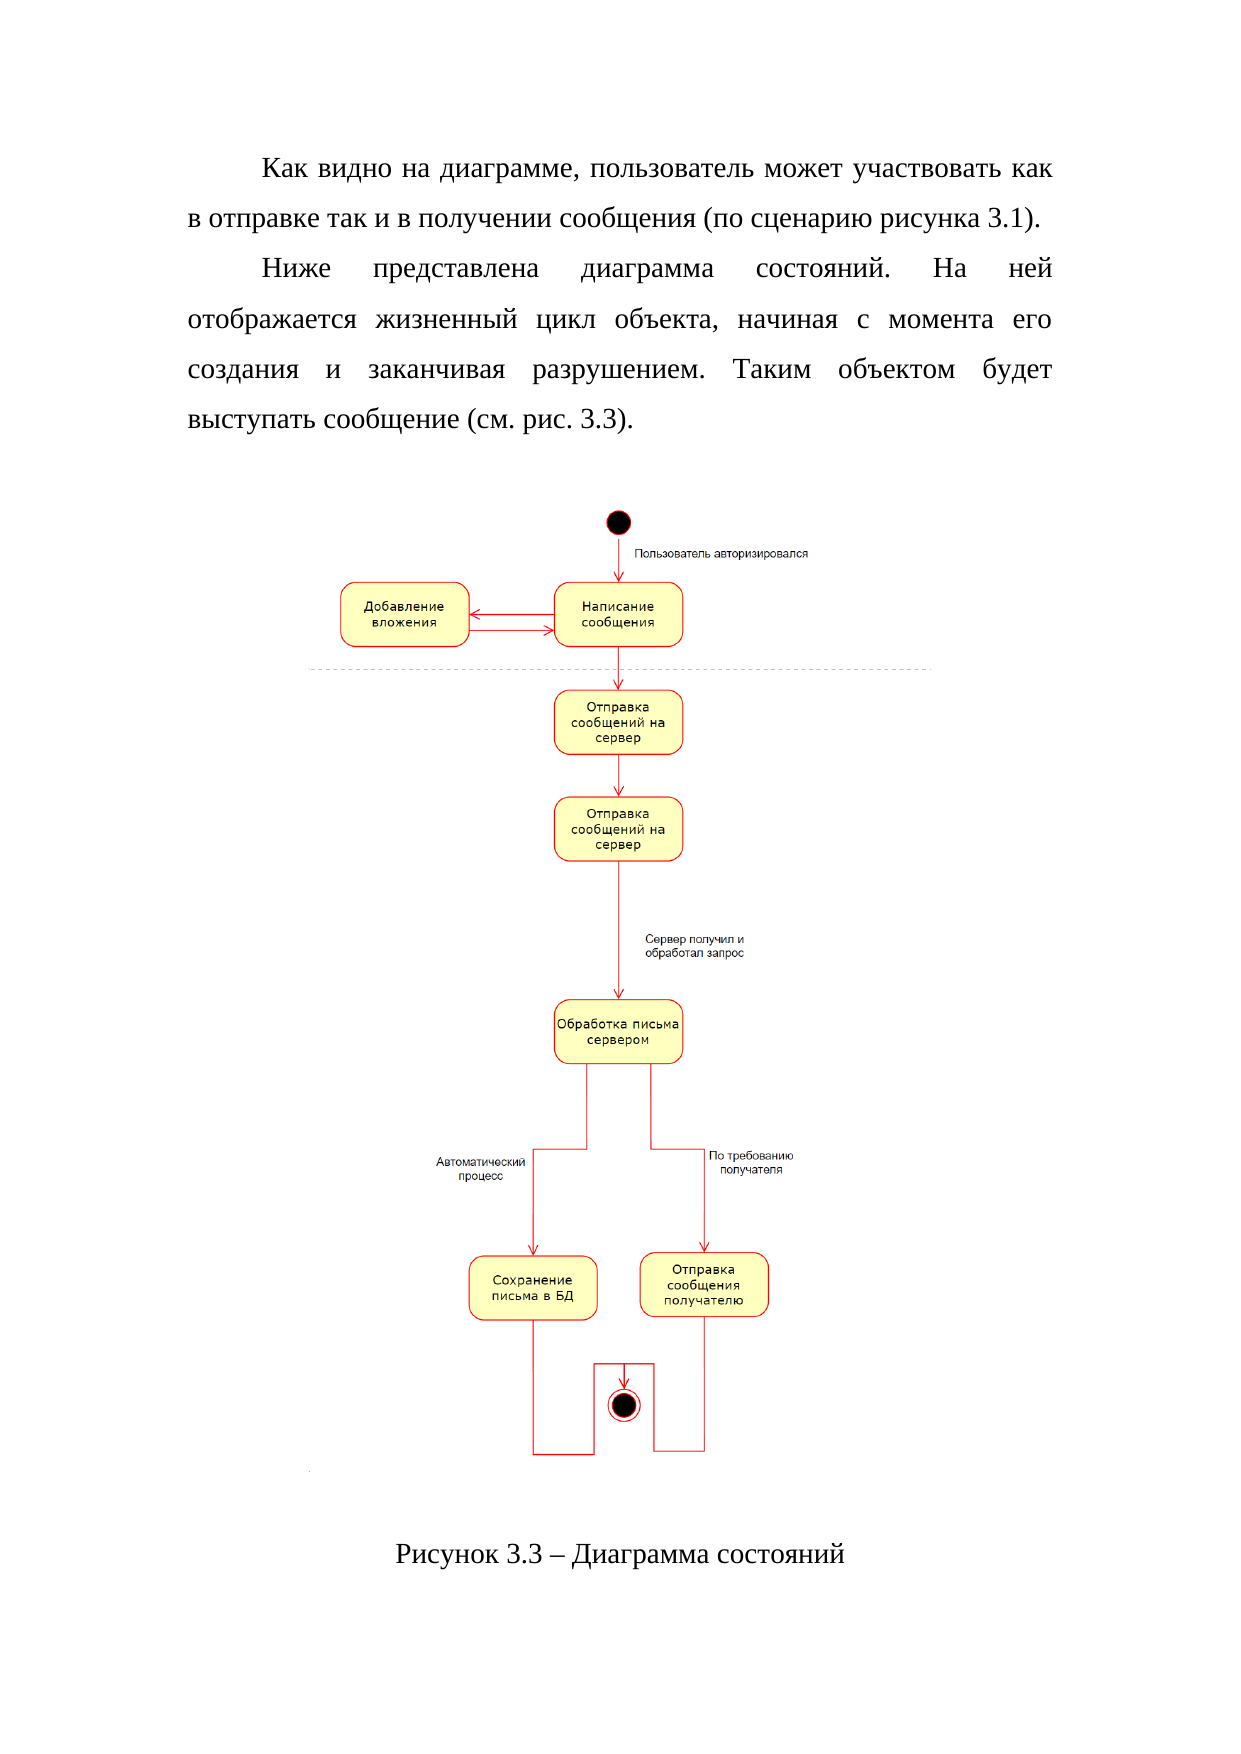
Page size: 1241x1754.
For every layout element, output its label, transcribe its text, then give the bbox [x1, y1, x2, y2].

picture [308, 502, 932, 1472]
text Рисунок 3.3 – Диаграмма состояний [187, 1537, 1053, 1570]
text Как видно на диаграмме, пользователь может участвовать как в отправке так и в получении сообщения (по сценарию рисунка 3.1). [187, 150, 1053, 234]
text Ниже представлена диаграмма состояний. На ней отображается жизненный цикл объекта, начиная с момента его создания и заканчивая разрушением. Таким объектом будет выступать сообщение (см. рис. 3.3). [187, 251, 1053, 435]
